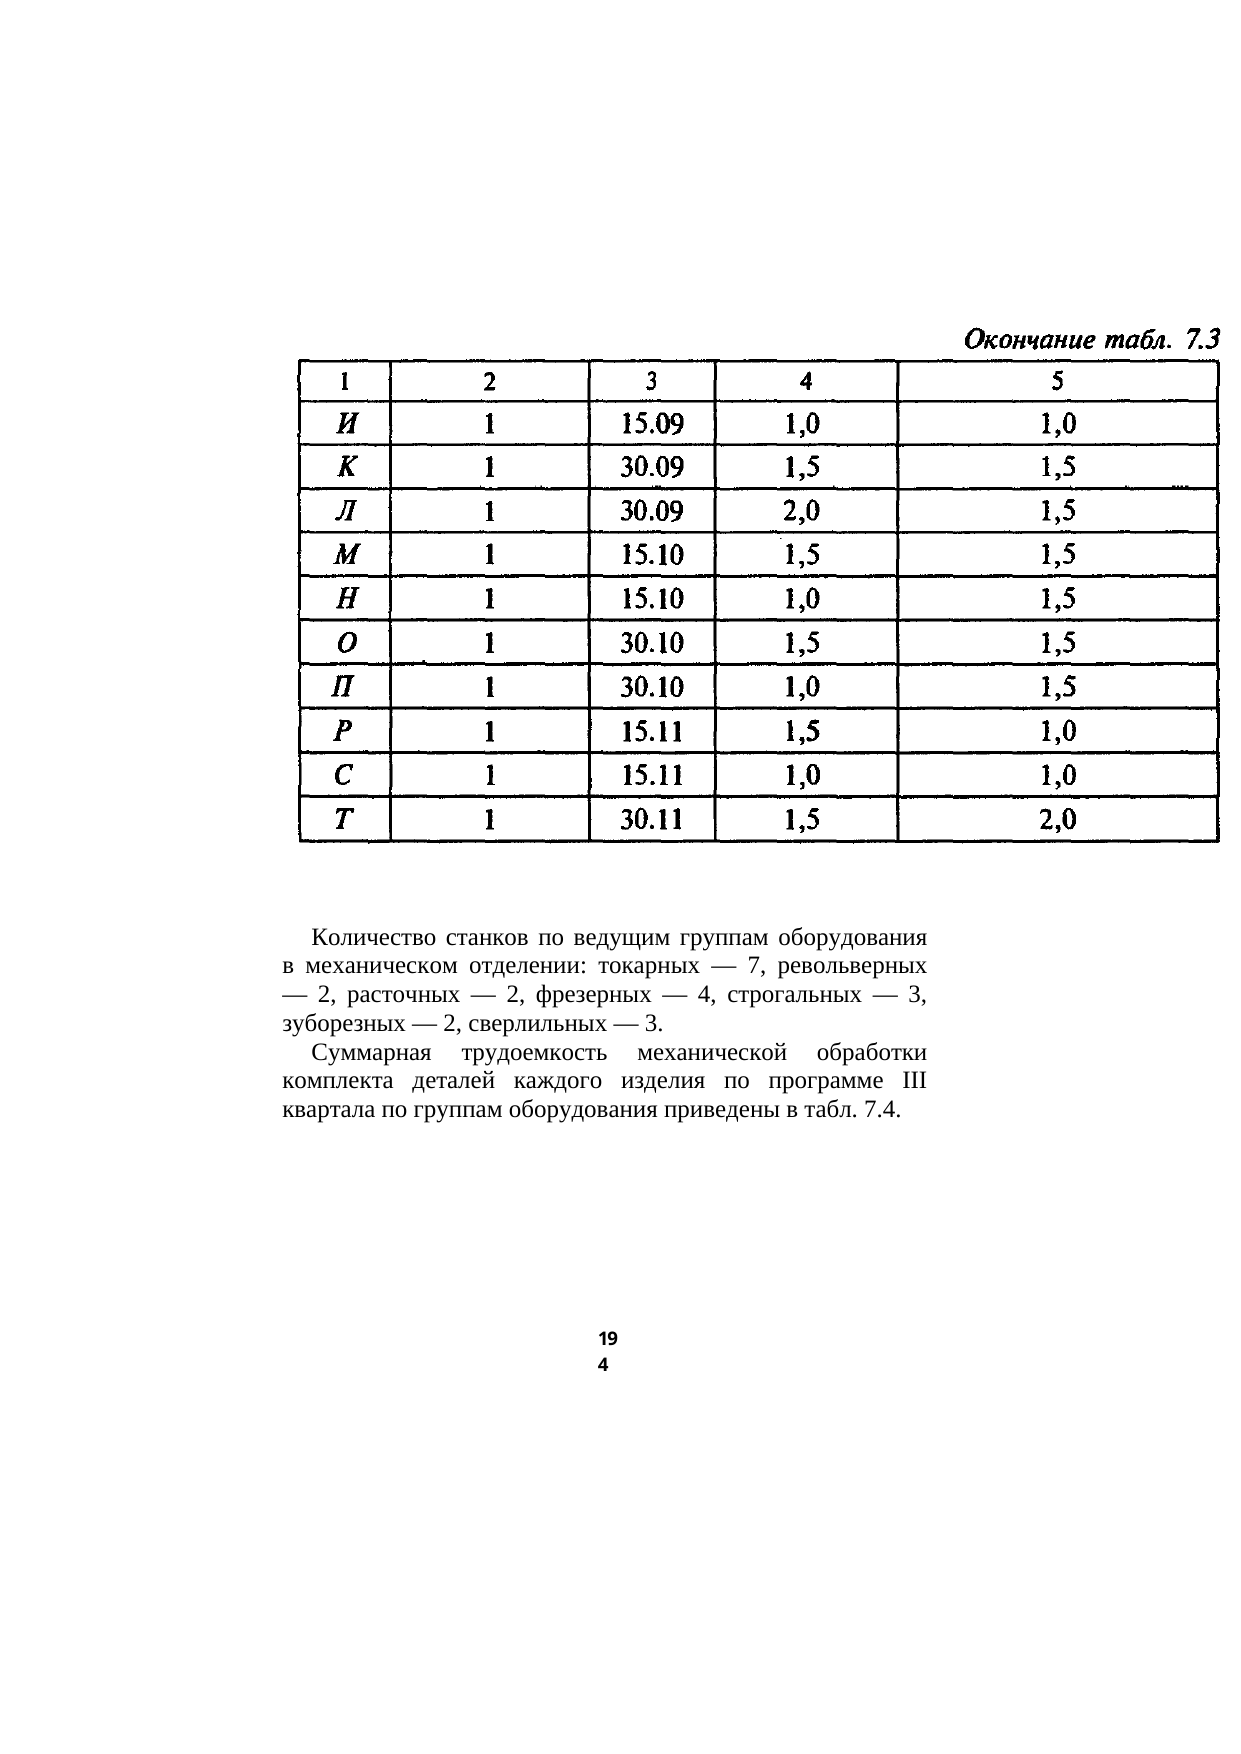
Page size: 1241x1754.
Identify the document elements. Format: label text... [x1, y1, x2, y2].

picture [280, 305, 1221, 865]
text Количество станков по ведущим группам оборудования в механическом отделении: токарных — 7, револьверных — 2, расточных — 2, фрезерных — 4, строгальных — 3, зуборезных — 2, сверлильных — 3. [282, 922, 928, 1037]
text Суммарная трудоемкость механической обработки комплекта деталей каждого изделия по программе III квартала по группам оборудования приведены в табл. 7.4. [282, 1037, 928, 1123]
